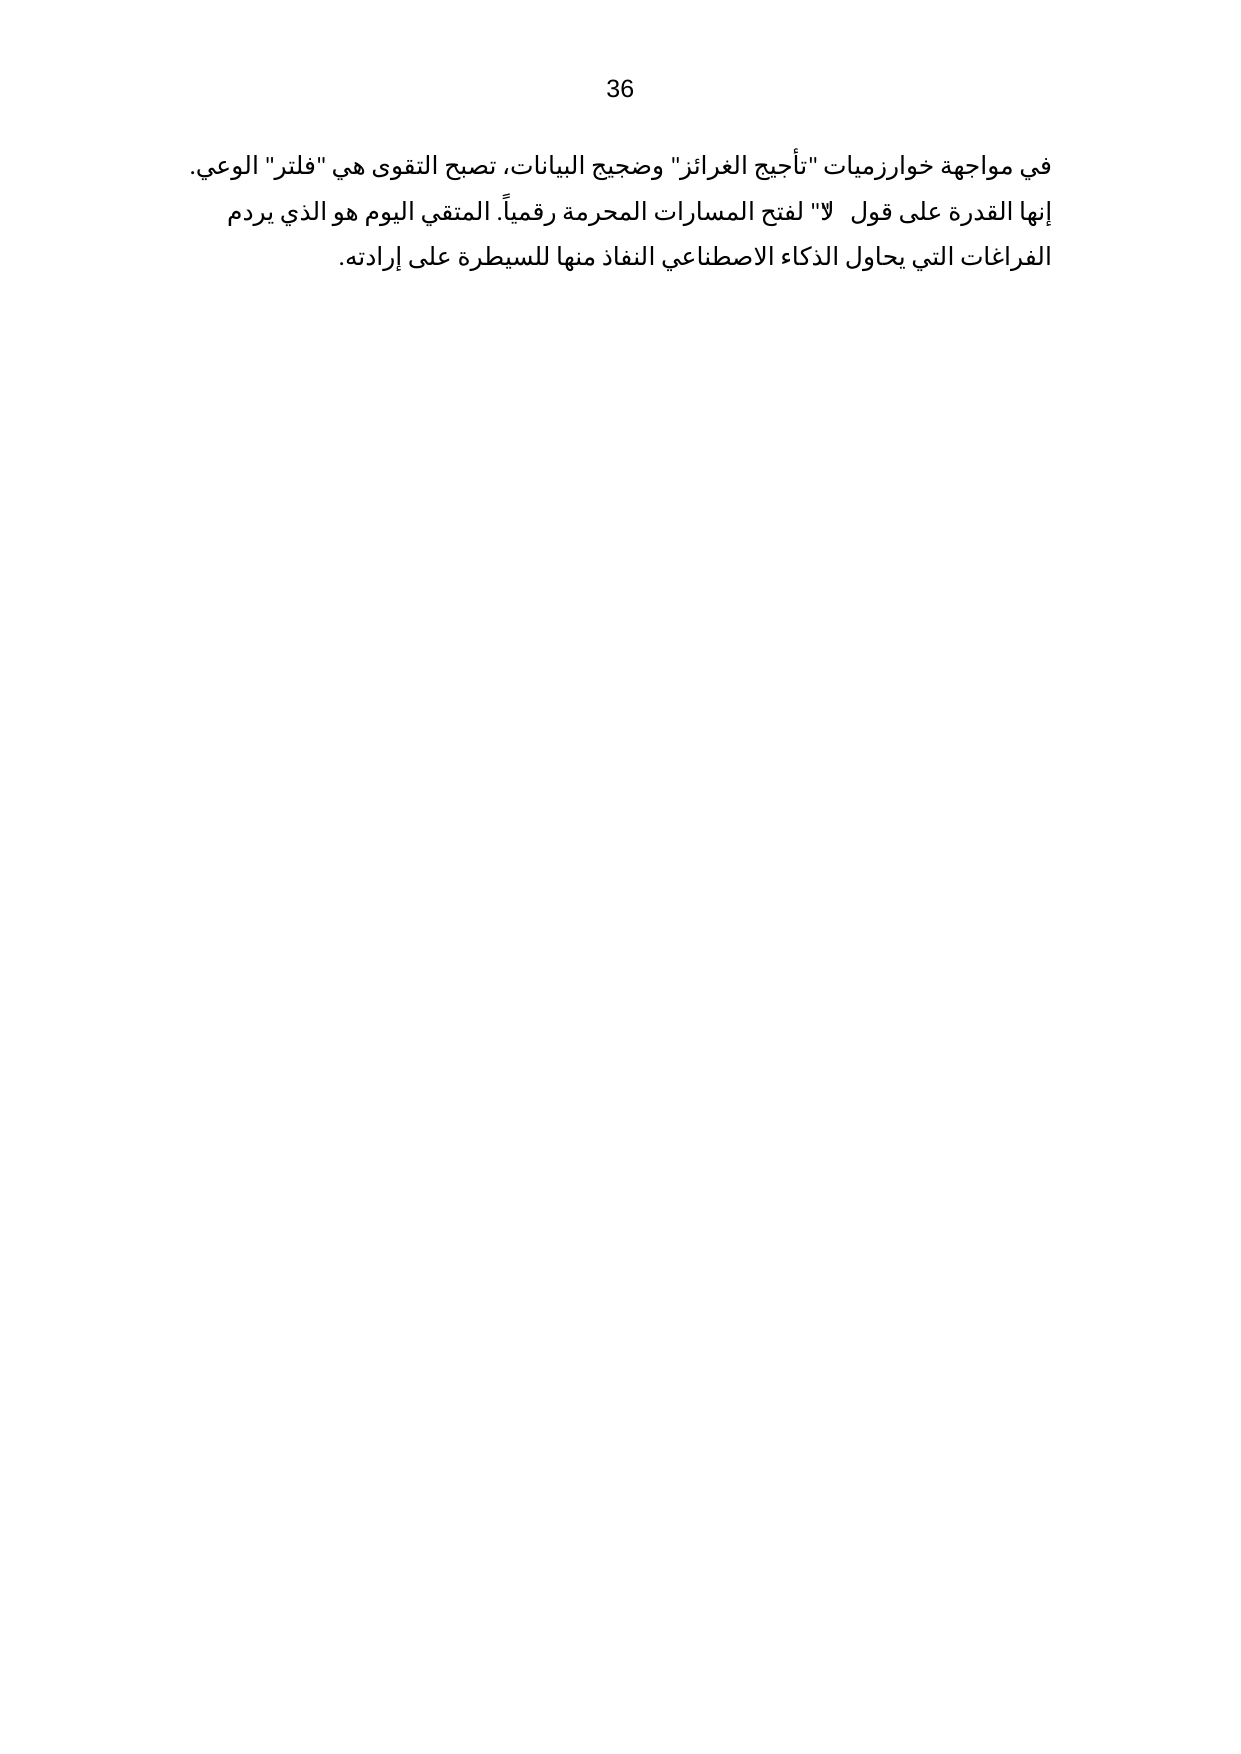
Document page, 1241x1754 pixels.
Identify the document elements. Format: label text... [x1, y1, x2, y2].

text في مواجهة خوارزميات "تأجيج الغرائز" وضجيج البيانات، تصبح التقوى هي "فلتر" الوعي. إنها القدرة على قول "لا" لفتح المسارات المحرمة رقمياً. المتقي اليوم هو الذي يردم الفراغات التي يحاول الذكاء الاصطناعي النفاذ منها للسيطرة على إرادته. [187, 150, 1053, 272]
